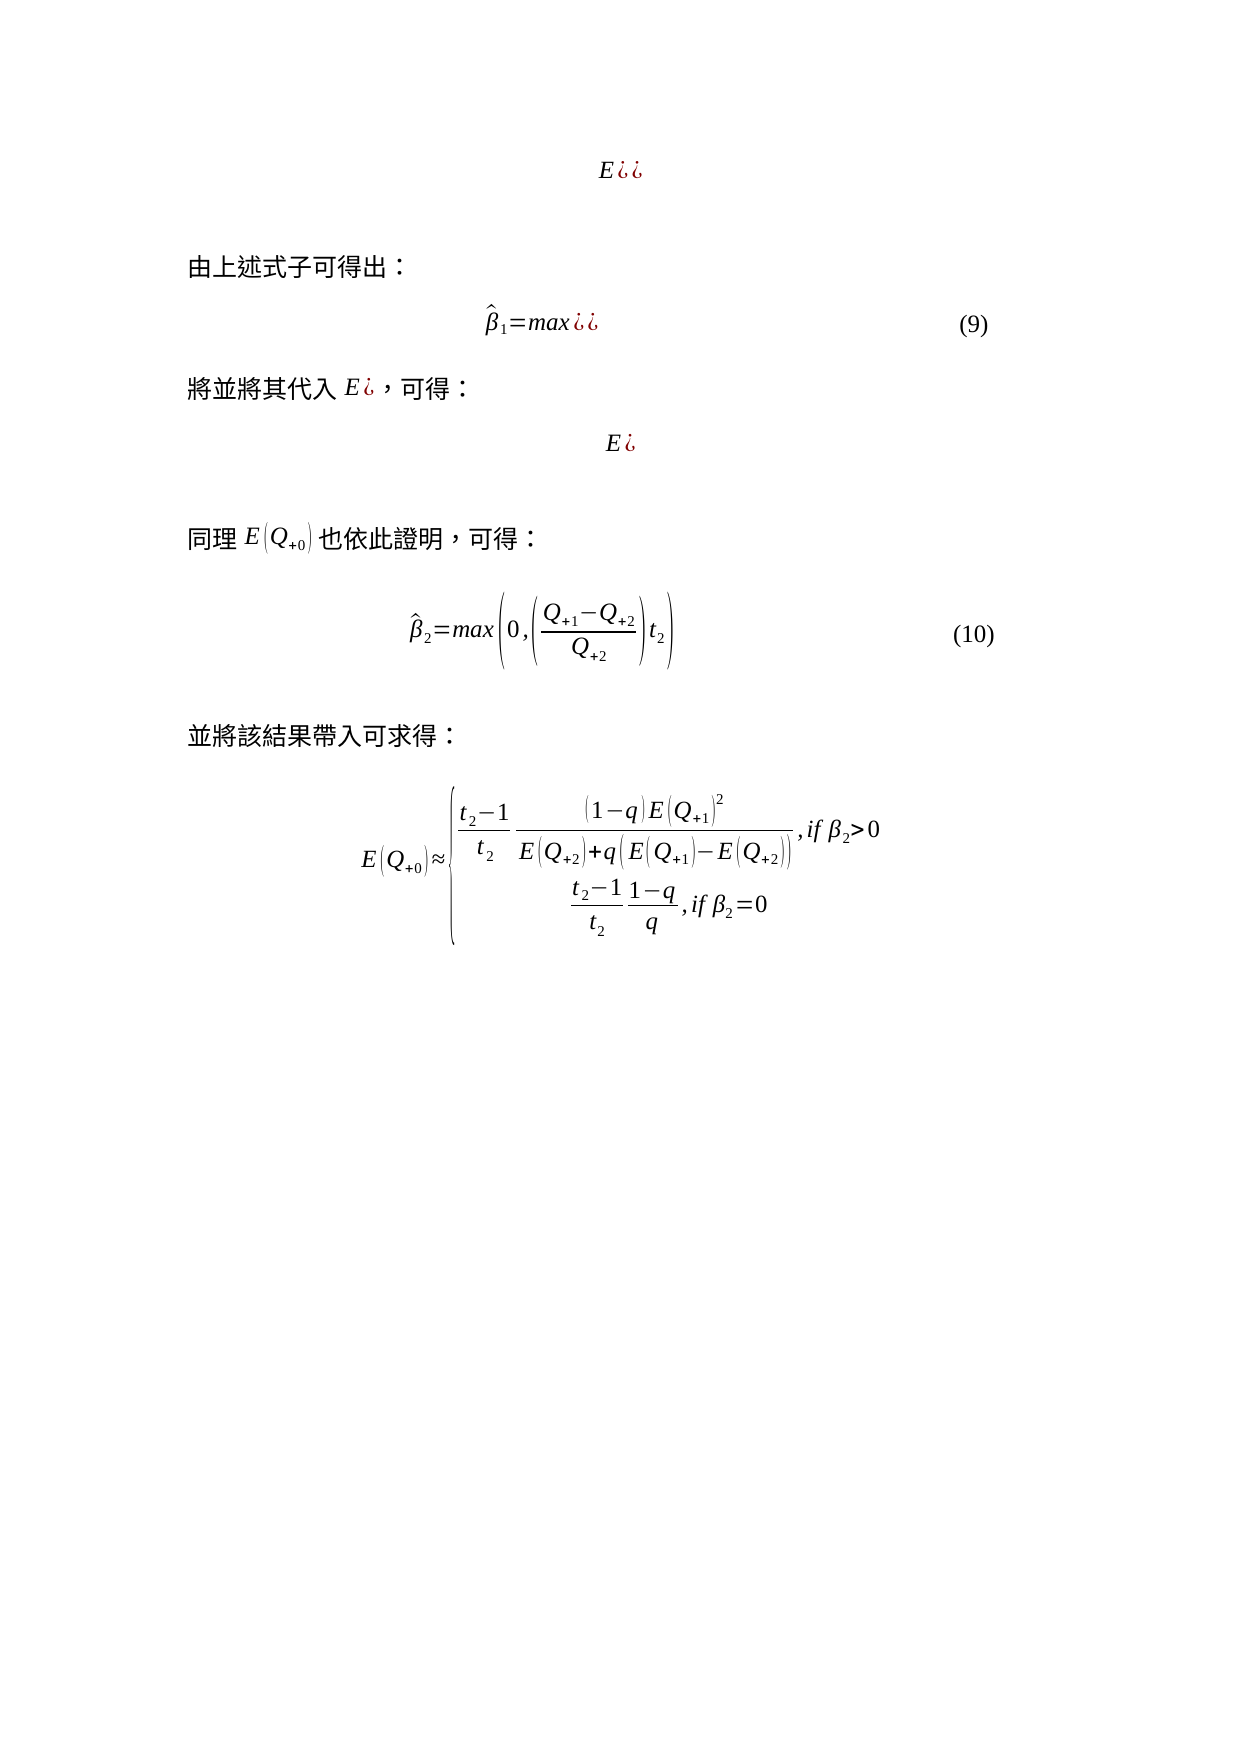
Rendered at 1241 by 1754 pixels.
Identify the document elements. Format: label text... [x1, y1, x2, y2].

text 同理 也依此證明，可得： [187, 519, 1053, 557]
table_header (10) [896, 575, 1052, 716]
text 將並將其代入 ，可得： [187, 368, 1053, 406]
table_header [188, 303, 896, 368]
text 由上述式子可得出： [187, 247, 1053, 284]
table_header [188, 575, 896, 716]
table_header (9) [896, 303, 1052, 368]
text 並將該結果帶入可求得： [187, 716, 1053, 753]
